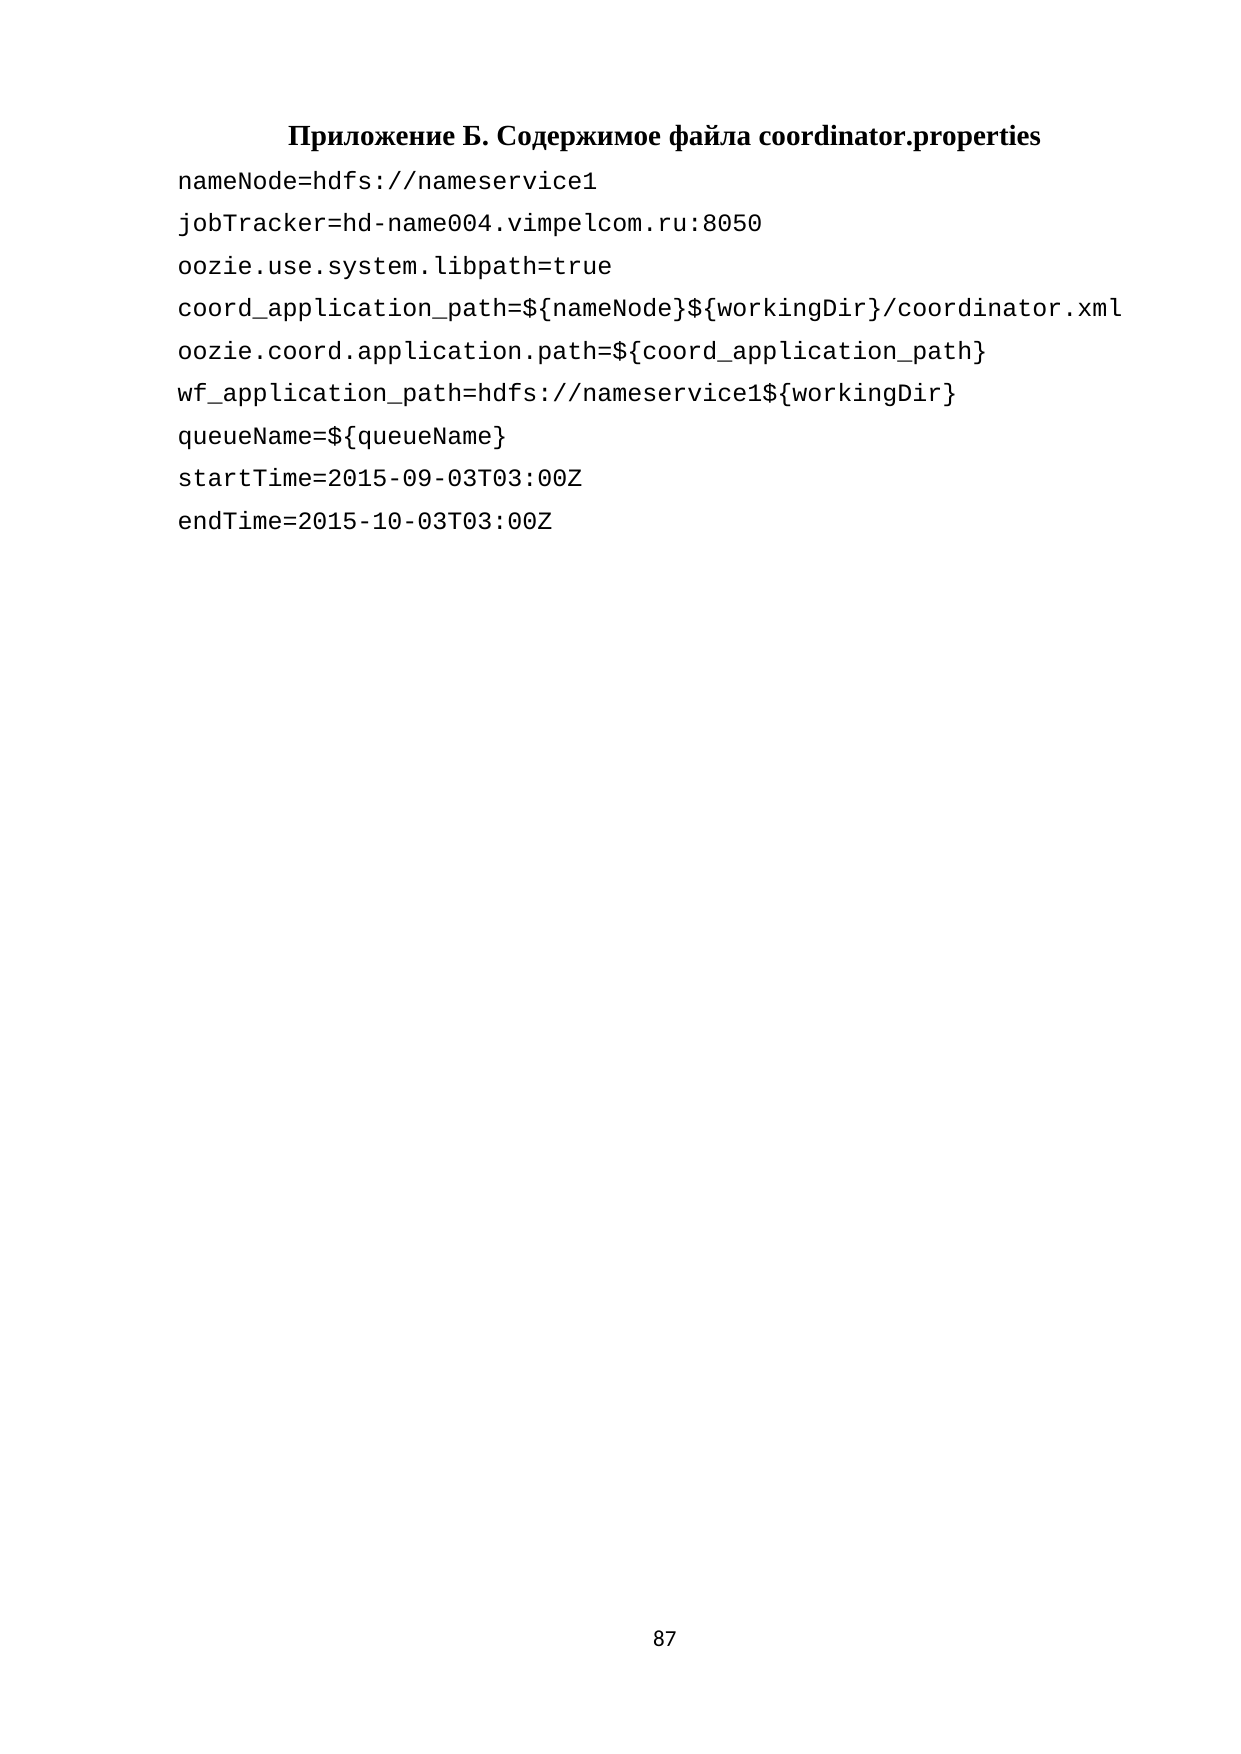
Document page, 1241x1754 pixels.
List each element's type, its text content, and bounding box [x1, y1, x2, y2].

text oozie.coord.application.path=${coord_application_path} [177, 338, 1152, 367]
text startTime=2015-09-03T03:00Z [177, 466, 1152, 494]
text nameNode=hdfs://nameservice1 [177, 168, 1152, 197]
text jobTracker=hd-name004.vimpelcom.ru:8050 [177, 211, 1152, 239]
text coord_application_path=${nameNode}${workingDir}/coordinator.xml [177, 296, 1152, 324]
text endTime=2015-10-03T03:00Z [177, 508, 1152, 537]
text Приложение Б. Содержимое файла coordinator.properties [177, 118, 1152, 152]
text queueName=${queueName} [177, 423, 1152, 452]
text wf_application_path=hdfs://nameservice1${workingDir} [177, 381, 1152, 409]
text oozie.use.system.libpath=true [177, 253, 1152, 282]
